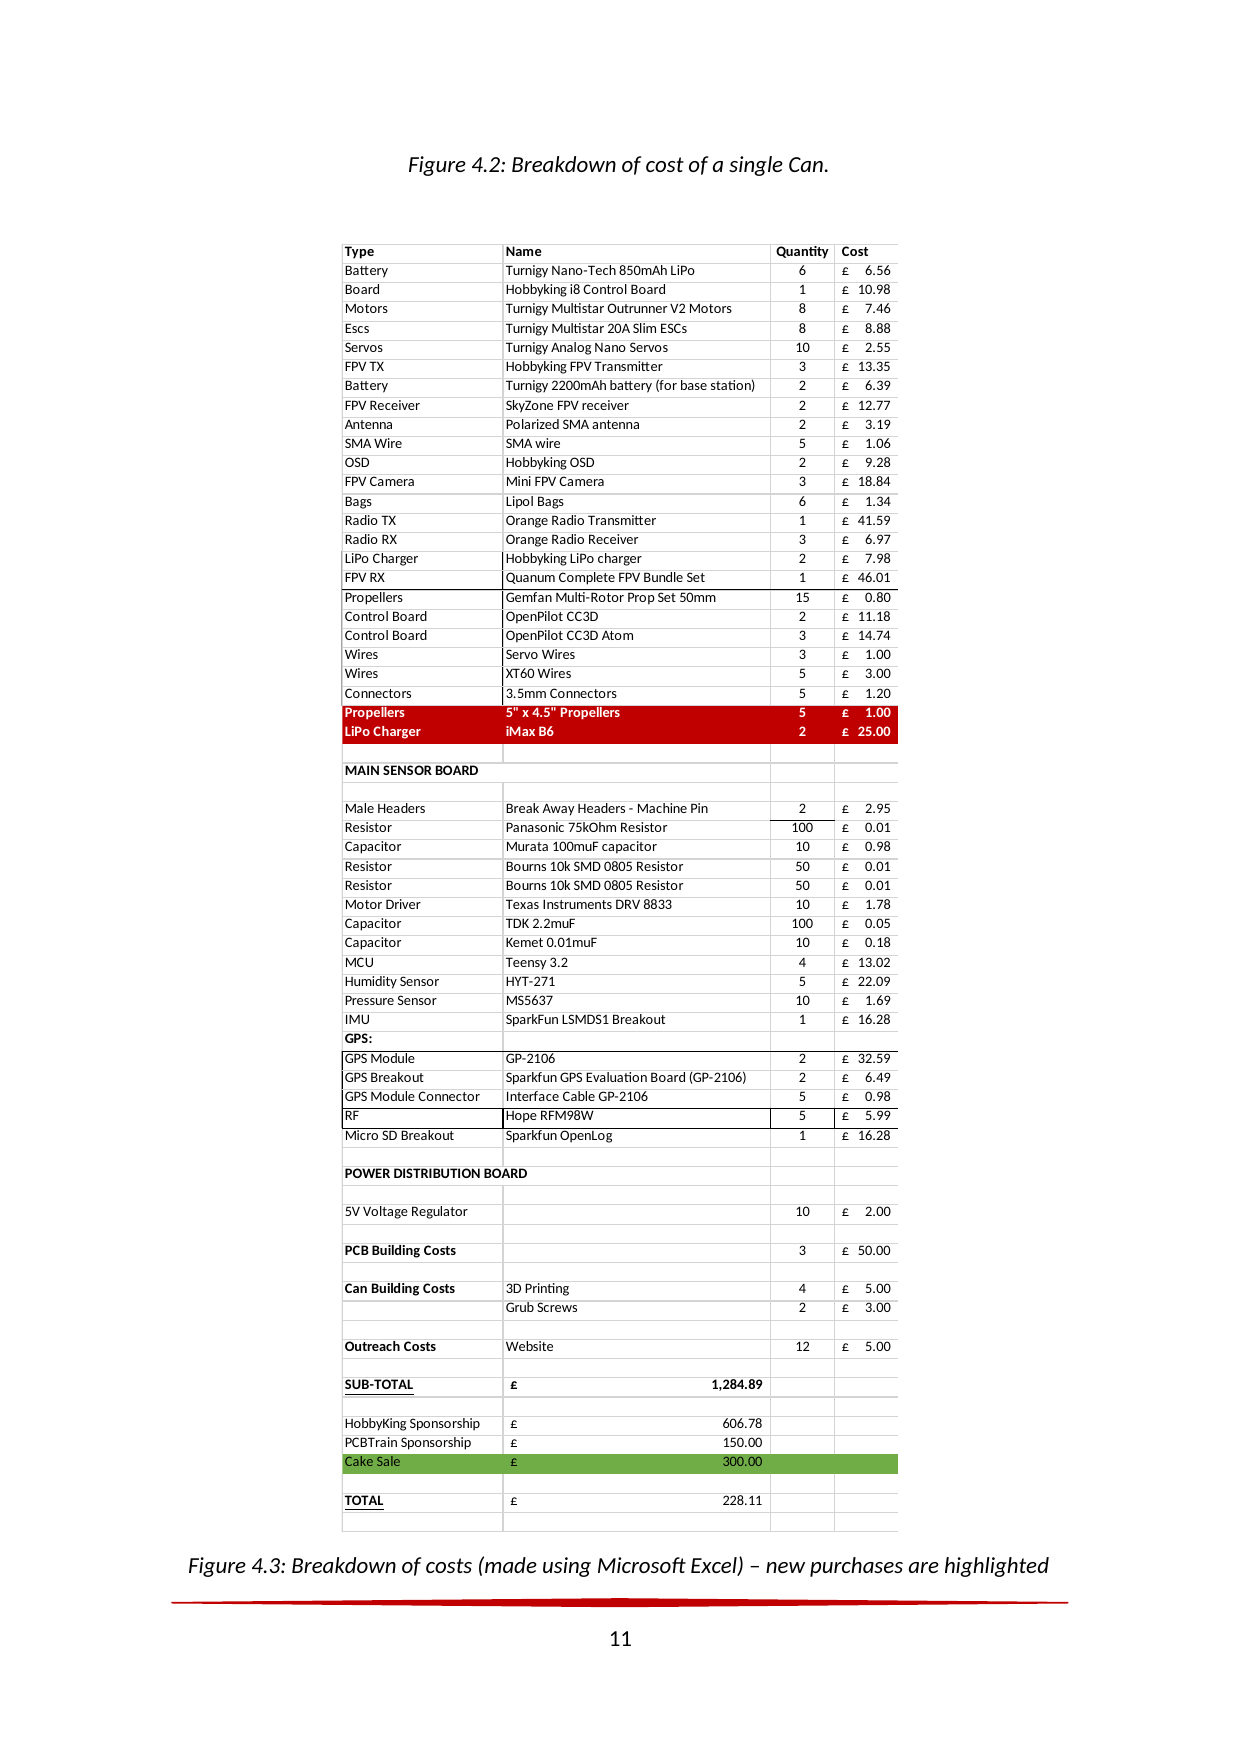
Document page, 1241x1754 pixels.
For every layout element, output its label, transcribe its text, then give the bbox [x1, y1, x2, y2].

text Figure 4.3: Breakdown of costs (made using Microsoft Excel) – new purchases are highlighted [112, 1551, 1128, 1579]
text Figure 4.2: Breakdown of cost of a single Can. [112, 150, 1128, 178]
